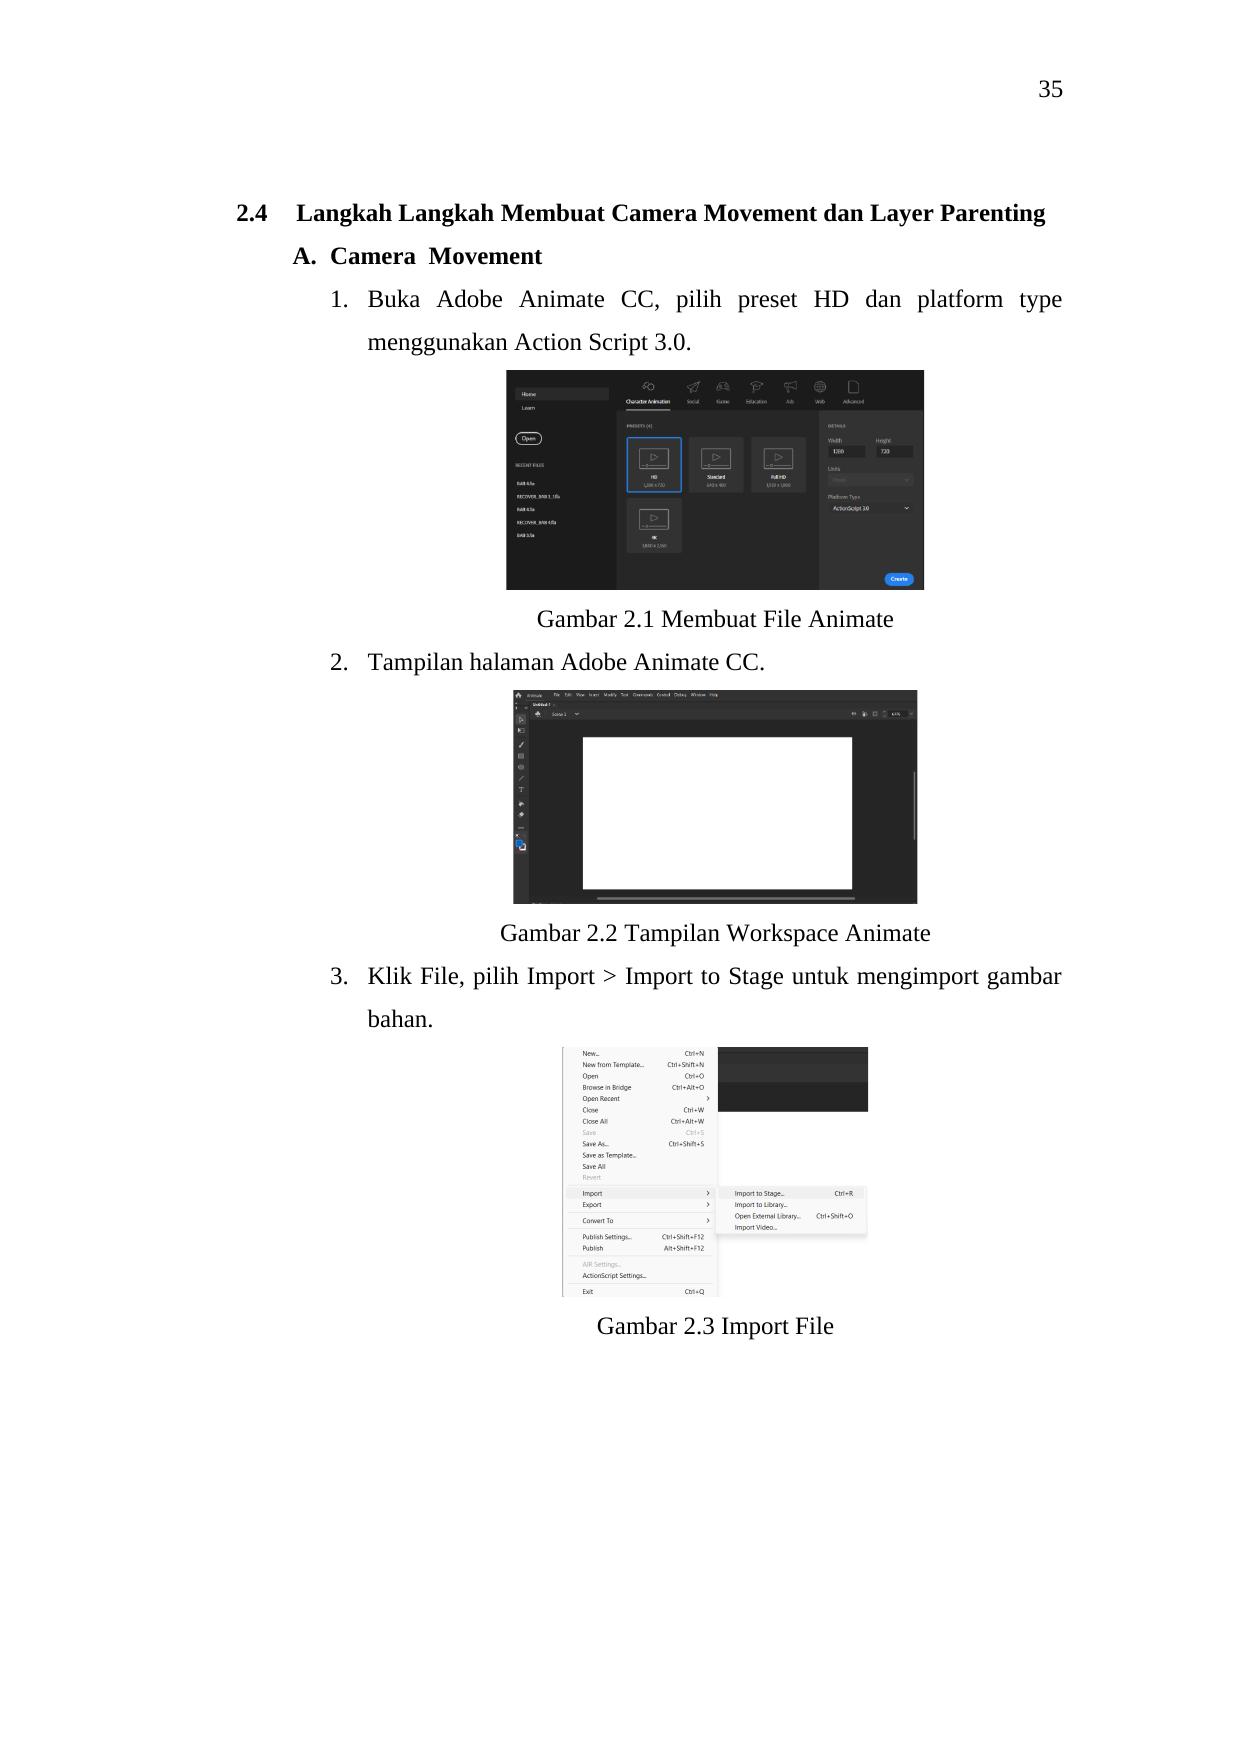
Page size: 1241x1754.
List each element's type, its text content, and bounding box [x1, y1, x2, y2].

subtitle Langkah Langkah Membuat Camera Movement dan Layer Parenting [236, 198, 1063, 227]
picture [513, 690, 918, 904]
picture [506, 370, 925, 590]
list Camera Movement [292, 241, 1063, 270]
list Klik File, pilih Import > Import to Stage untuk mengimport gambar bahan. [330, 961, 1063, 1033]
subtitle Tampilan Workspace Animate [367, 918, 1063, 947]
list Tampilan halaman Adobe Animate CC. [330, 647, 1063, 676]
picture [562, 1047, 869, 1297]
list Buka Adobe Animate CC, pilih preset HD dan platform type menggunakan Action Script 3.0. [330, 284, 1063, 356]
subtitle Import File [367, 1311, 1063, 1340]
subtitle Membuat File Animate [367, 604, 1063, 633]
